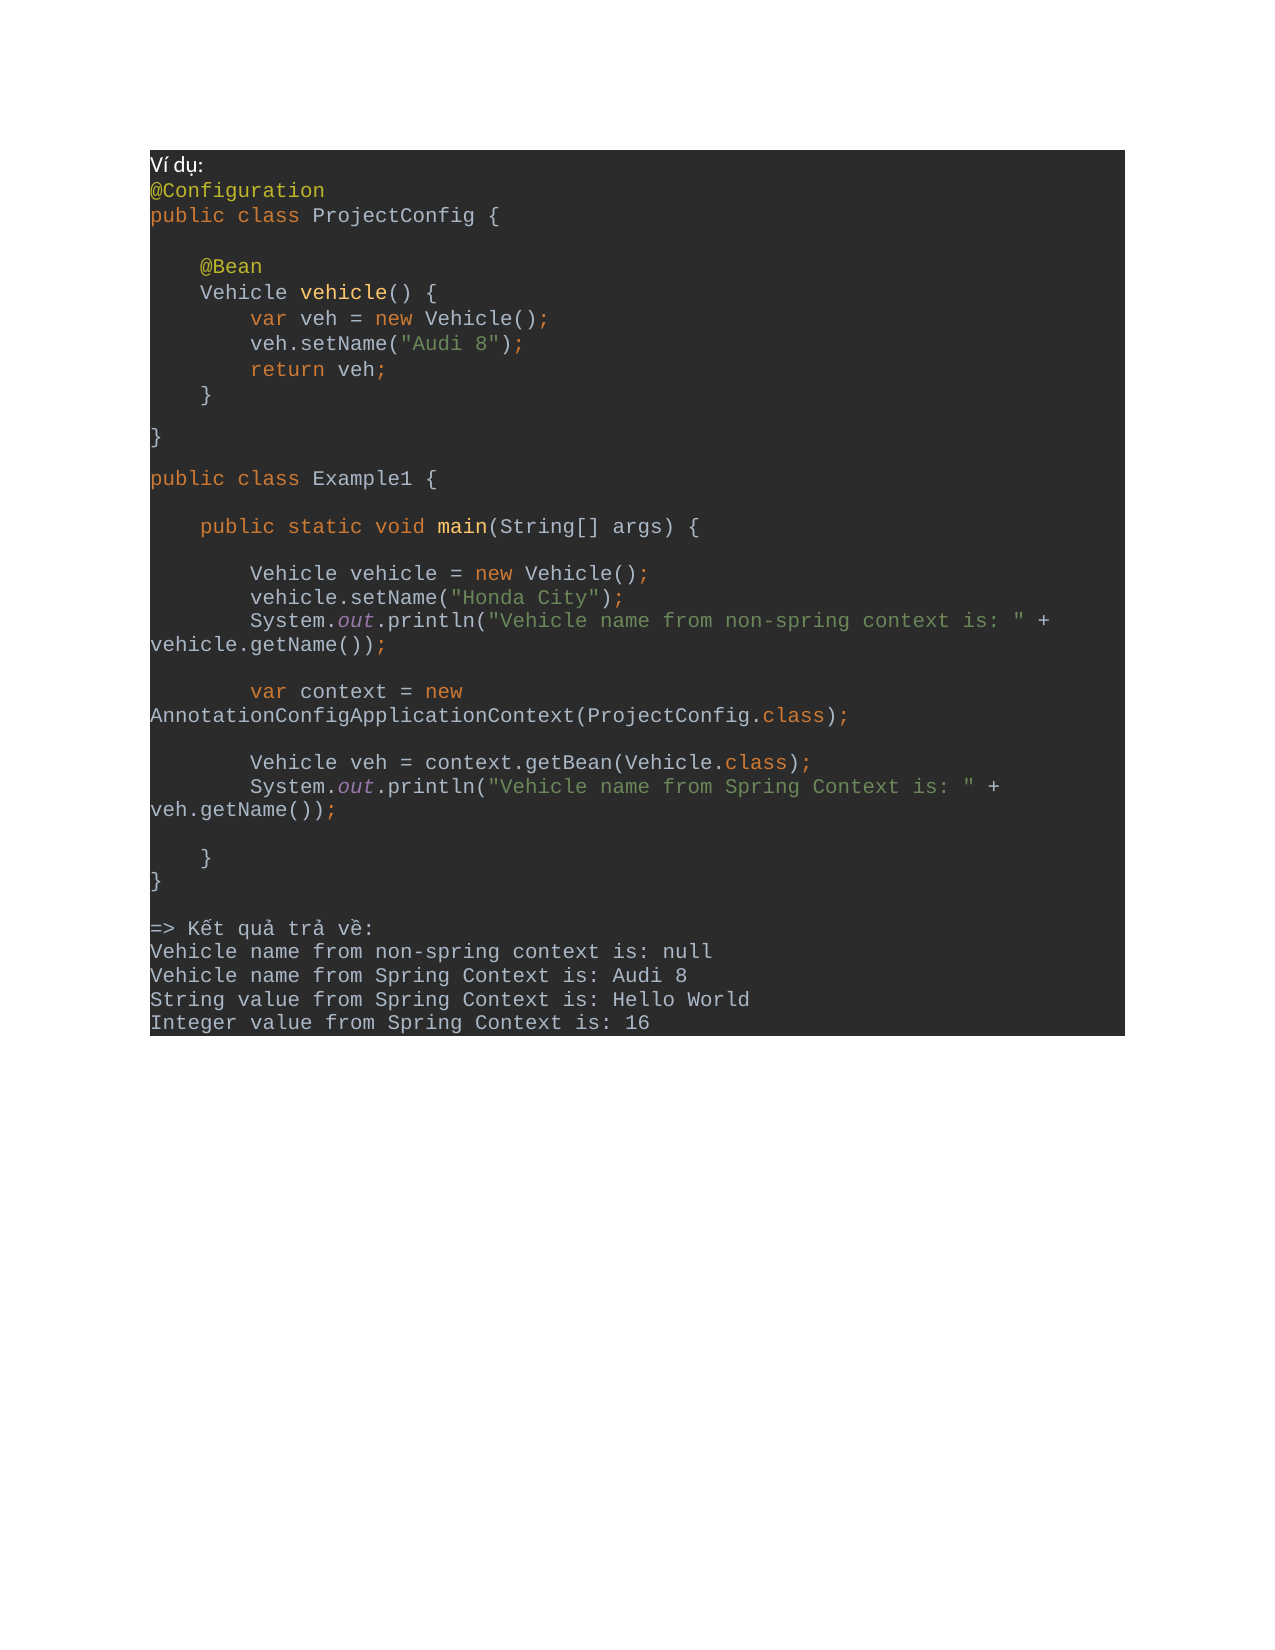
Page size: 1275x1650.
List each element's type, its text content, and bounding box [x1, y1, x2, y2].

text Ví dụ: @Configuration public class ProjectConfig { @Bean Vehicle vehicle() { var veh = new Vehicle(); veh.setName("Audi 8"); return veh; } [150, 150, 1125, 408]
text Integer value from Spring Context is: 16 [150, 1012, 1125, 1036]
text Vehicle name from non-spring context is: null [150, 941, 1125, 965]
text => Kết quả trả về: [150, 918, 1125, 941]
text String value from Spring Context is: Hello World [150, 989, 1125, 1012]
text } [150, 426, 1125, 450]
text Vehicle name from Spring Context is: Audi 8 [150, 965, 1125, 989]
text public class Example1 { public static void main(String[] args) { Vehicle vehicle = new Vehicle(); vehicle.setName("Honda City"); System.out.println("Vehicle name from non-spring context is: " + vehicle.getName()); var context = new AnnotationConfigApplicationContext(ProjectConfig.class); Vehicle veh = context.getBean(Vehicle.class); System.out.println("Vehicle name from Spring Context is: " + veh.getName()); } } [150, 468, 1125, 894]
